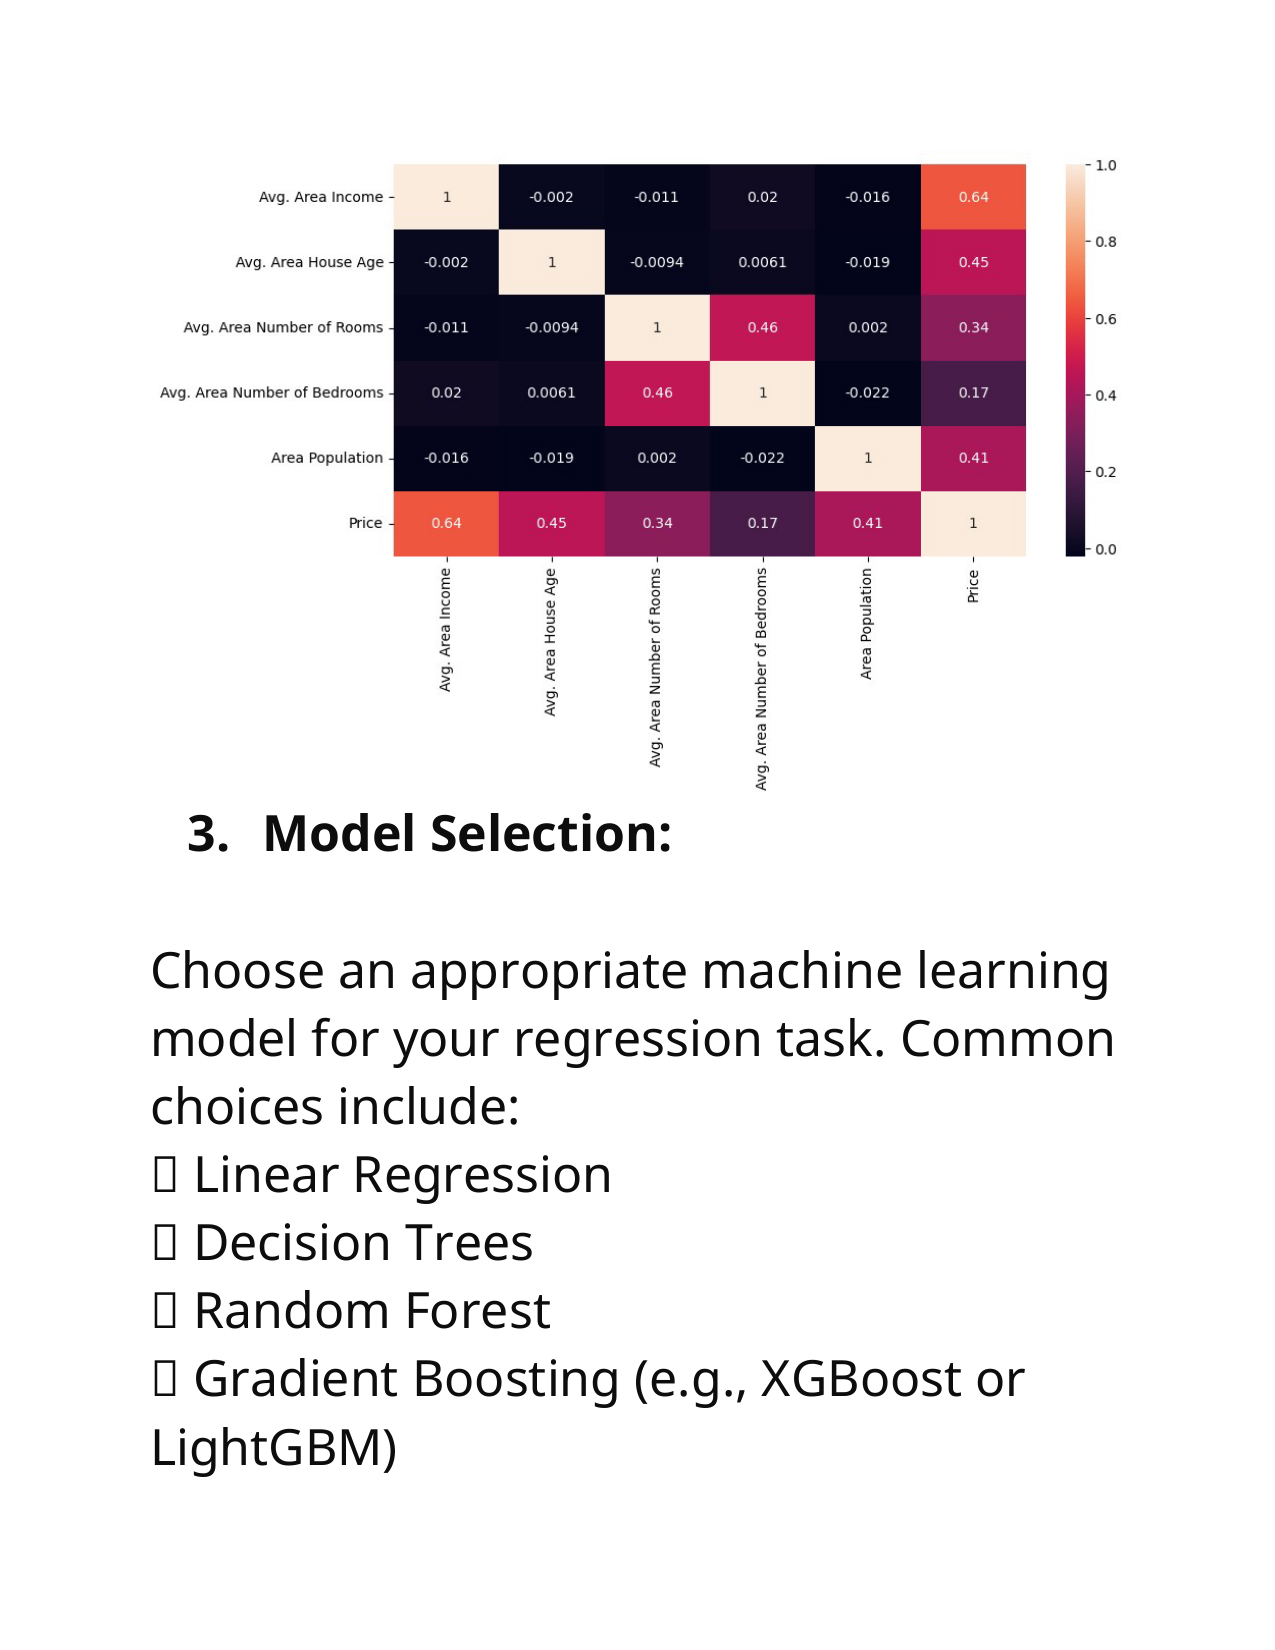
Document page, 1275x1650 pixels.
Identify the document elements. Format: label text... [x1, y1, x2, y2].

list Model Selection: [187, 799, 1125, 867]
text  Linear Regression [150, 1139, 1125, 1207]
text  Decision Trees [150, 1207, 1125, 1275]
text Choose an appropriate machine learning model for your regression task. Common choices include: [150, 935, 1125, 1139]
text  Random Forest [150, 1275, 1125, 1343]
text  Gradient Boosting (e.g., XGBoost or LightGBM) [150, 1343, 1125, 1480]
